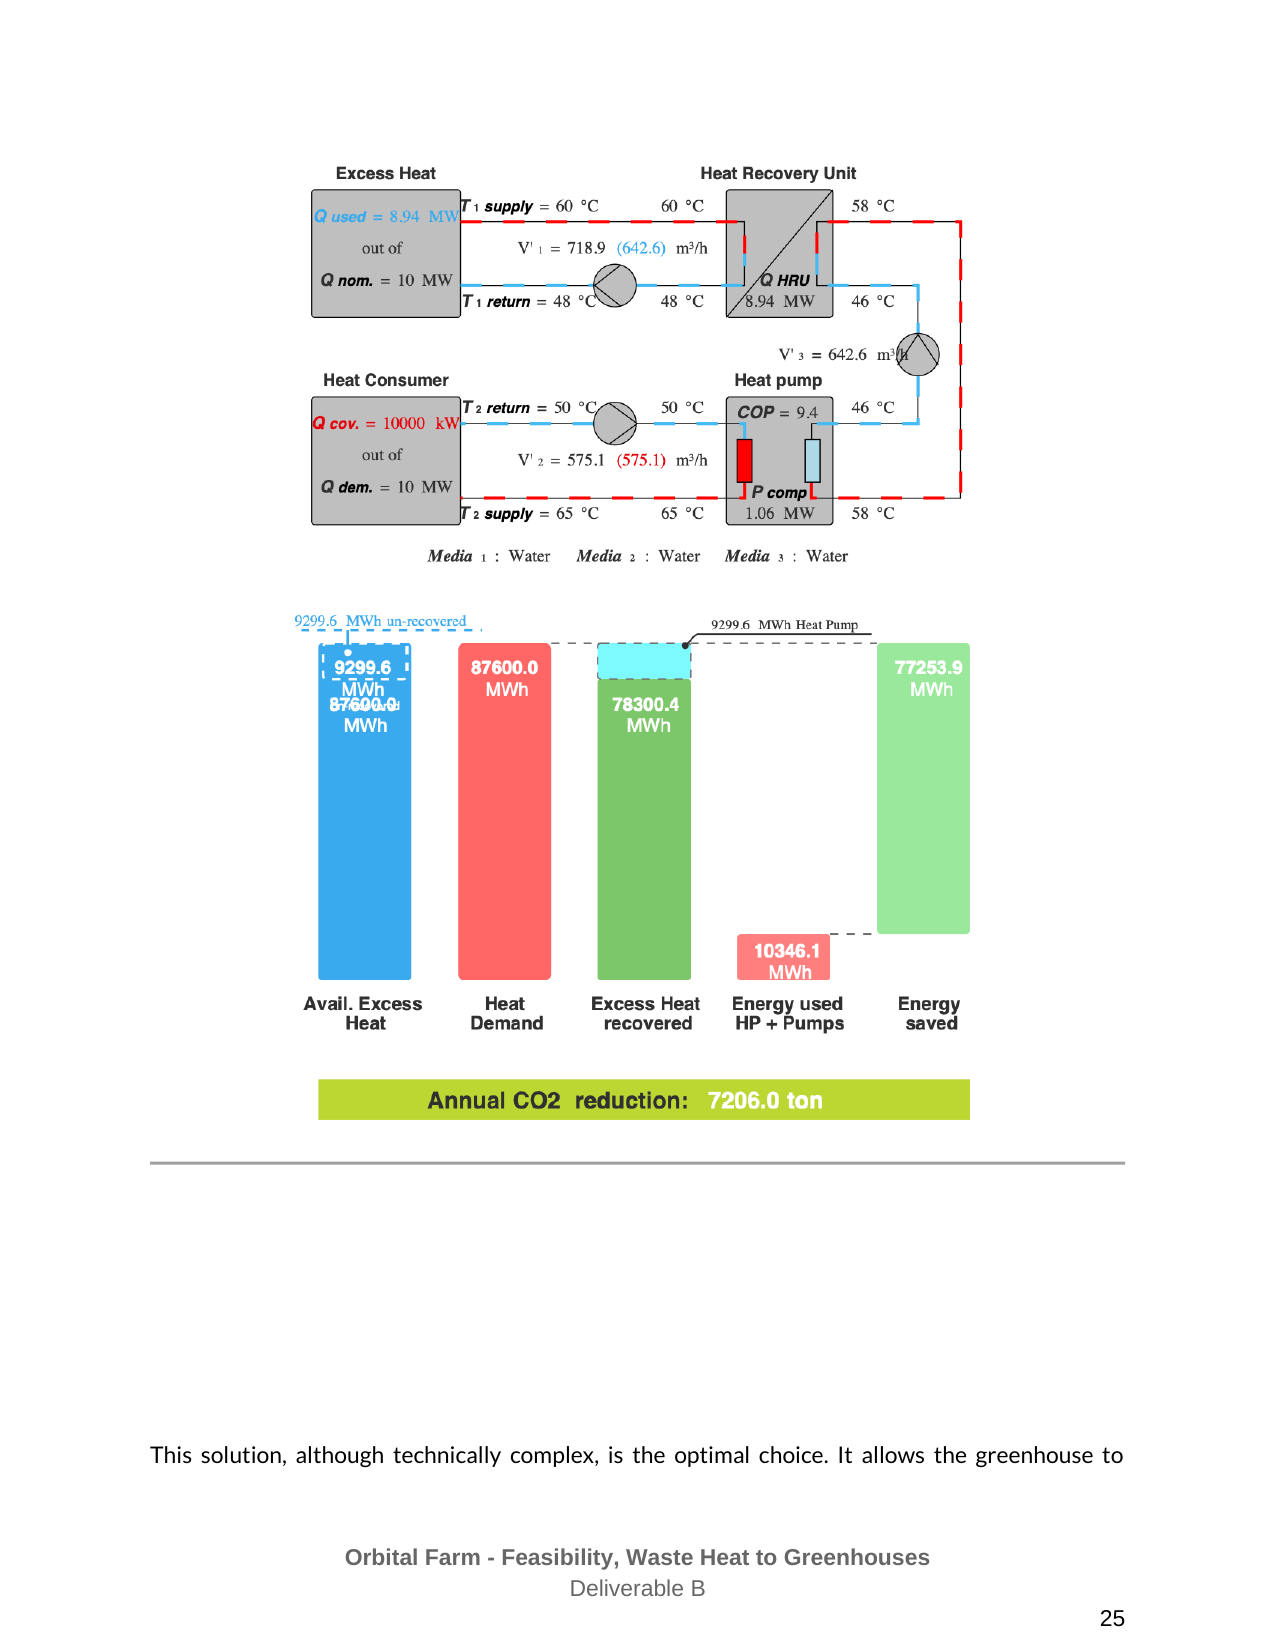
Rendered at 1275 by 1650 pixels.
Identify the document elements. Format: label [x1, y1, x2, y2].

text [150, 1441, 1125, 1468]
picture [298, 150, 977, 576]
picture [287, 600, 988, 1137]
